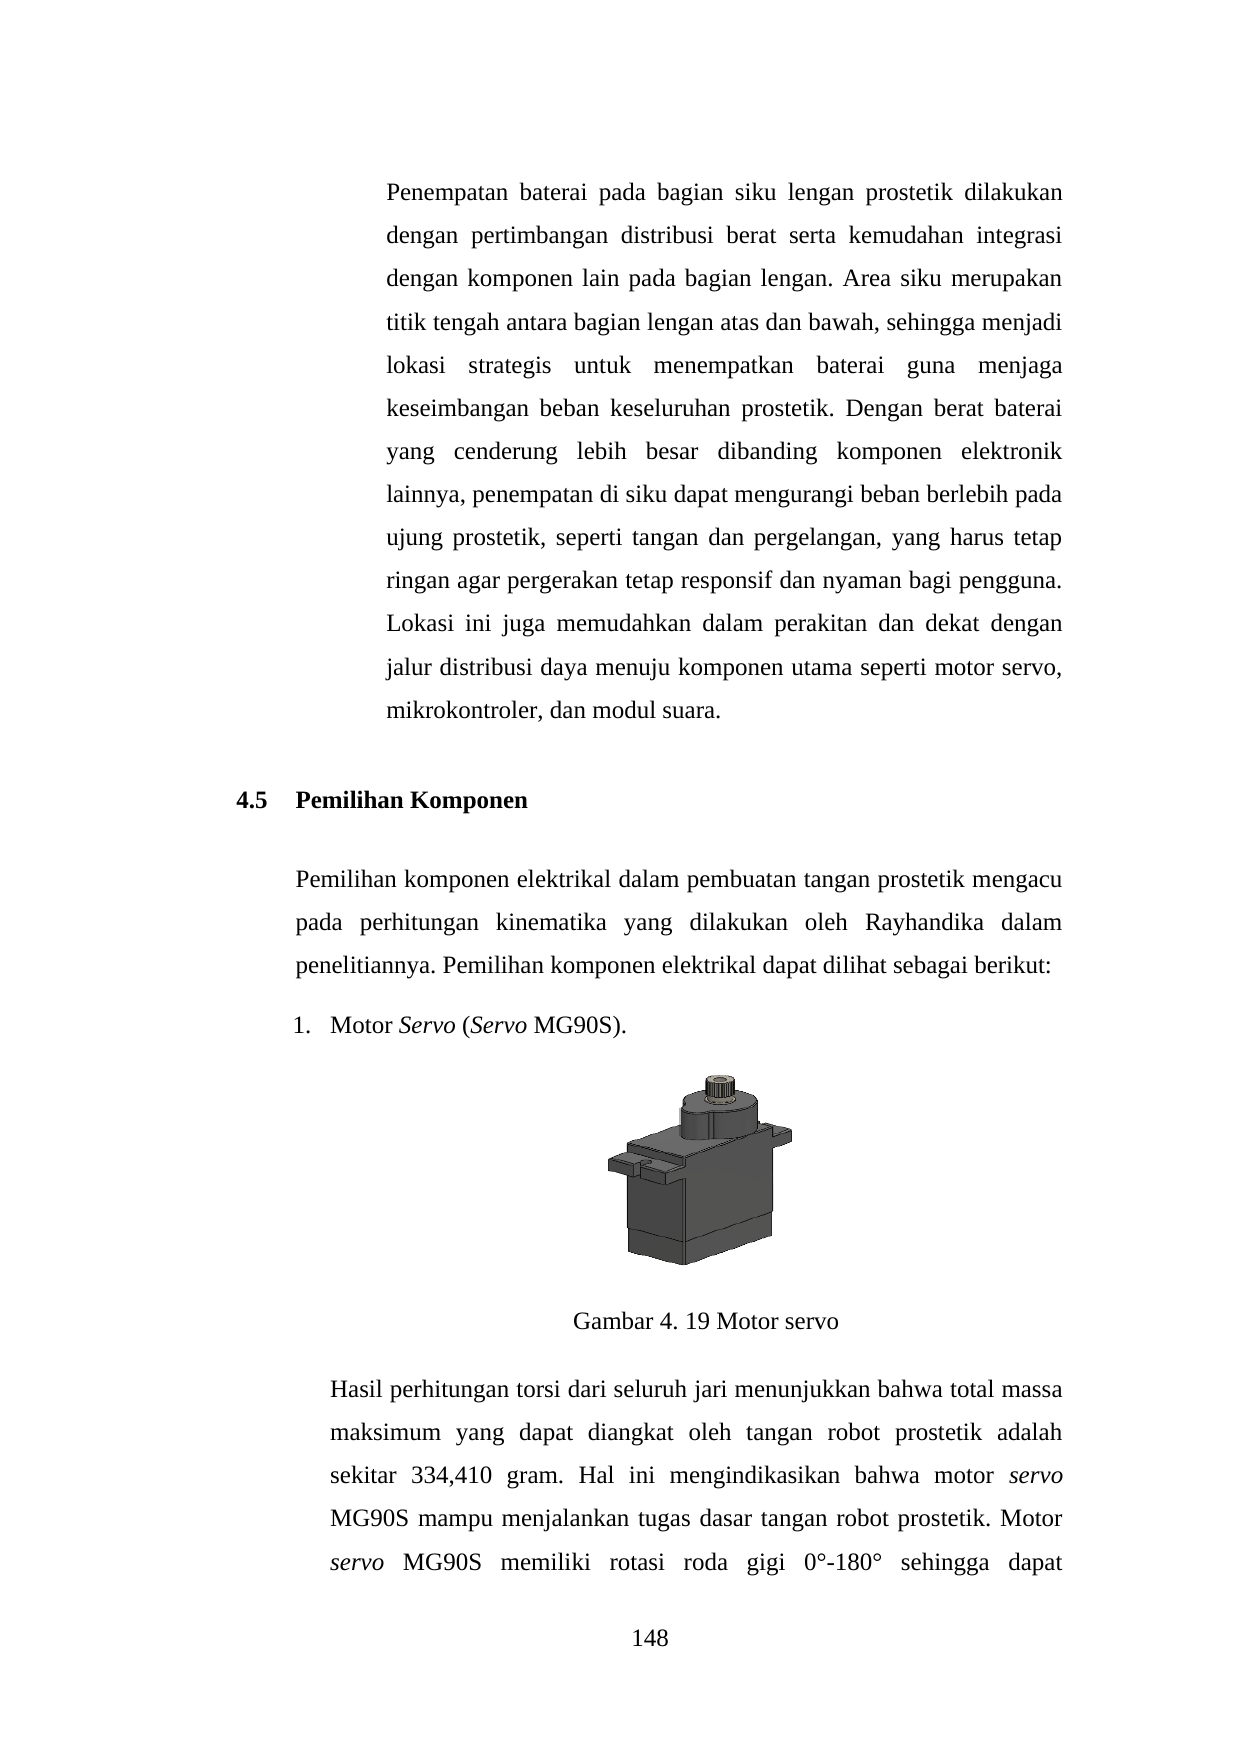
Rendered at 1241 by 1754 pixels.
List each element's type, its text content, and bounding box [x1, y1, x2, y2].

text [330, 1374, 1063, 1575]
text Penempatan baterai pada bagian siku lengan prostetik dilakukan dengan pertimbangan distribusi berat serta kemudahan integrasi dengan komponen lain pada bagian lengan. Area siku merupakan titik tengah antara bagian lengan atas dan bawah, sehingga menjadi lokasi strategis untuk menempatkan baterai guna menjaga keseimbangan beban keseluruhan prostetik. Dengan berat baterai yang cenderung lebih besar dibanding komponen elektronik lainnya, penempatan di siku dapat mengurangi beban berlebih pada ujung prostetik, seperti tangan dan pergelangan, yang harus tetap ringan agar pergerakan tetap responsif dan nyaman bagi pengguna. Lokasi ini juga memudahkan dalam perakitan dan dekat dengan jalur distribusi daya menuju komponen utama seperti motor servo, mikrokontroler, dan modul suara. [386, 177, 1063, 723]
subtitle Pemilihan Komponen [236, 785, 1063, 814]
picture [598, 1069, 805, 1275]
text Gambar 4. 19 Motor servo [330, 1306, 1063, 1335]
list Motor Servo (Servo MG90S). [292, 1010, 1063, 1039]
text Pemilihan komponen elektrikal dalam pembuatan tangan prostetik mengacu pada perhitungan kinematika yang dilakukan oleh Rayhandika dalam penelitiannya. Pemilihan komponen elektrikal dapat dilihat sebagai berikut: [295, 864, 1063, 979]
